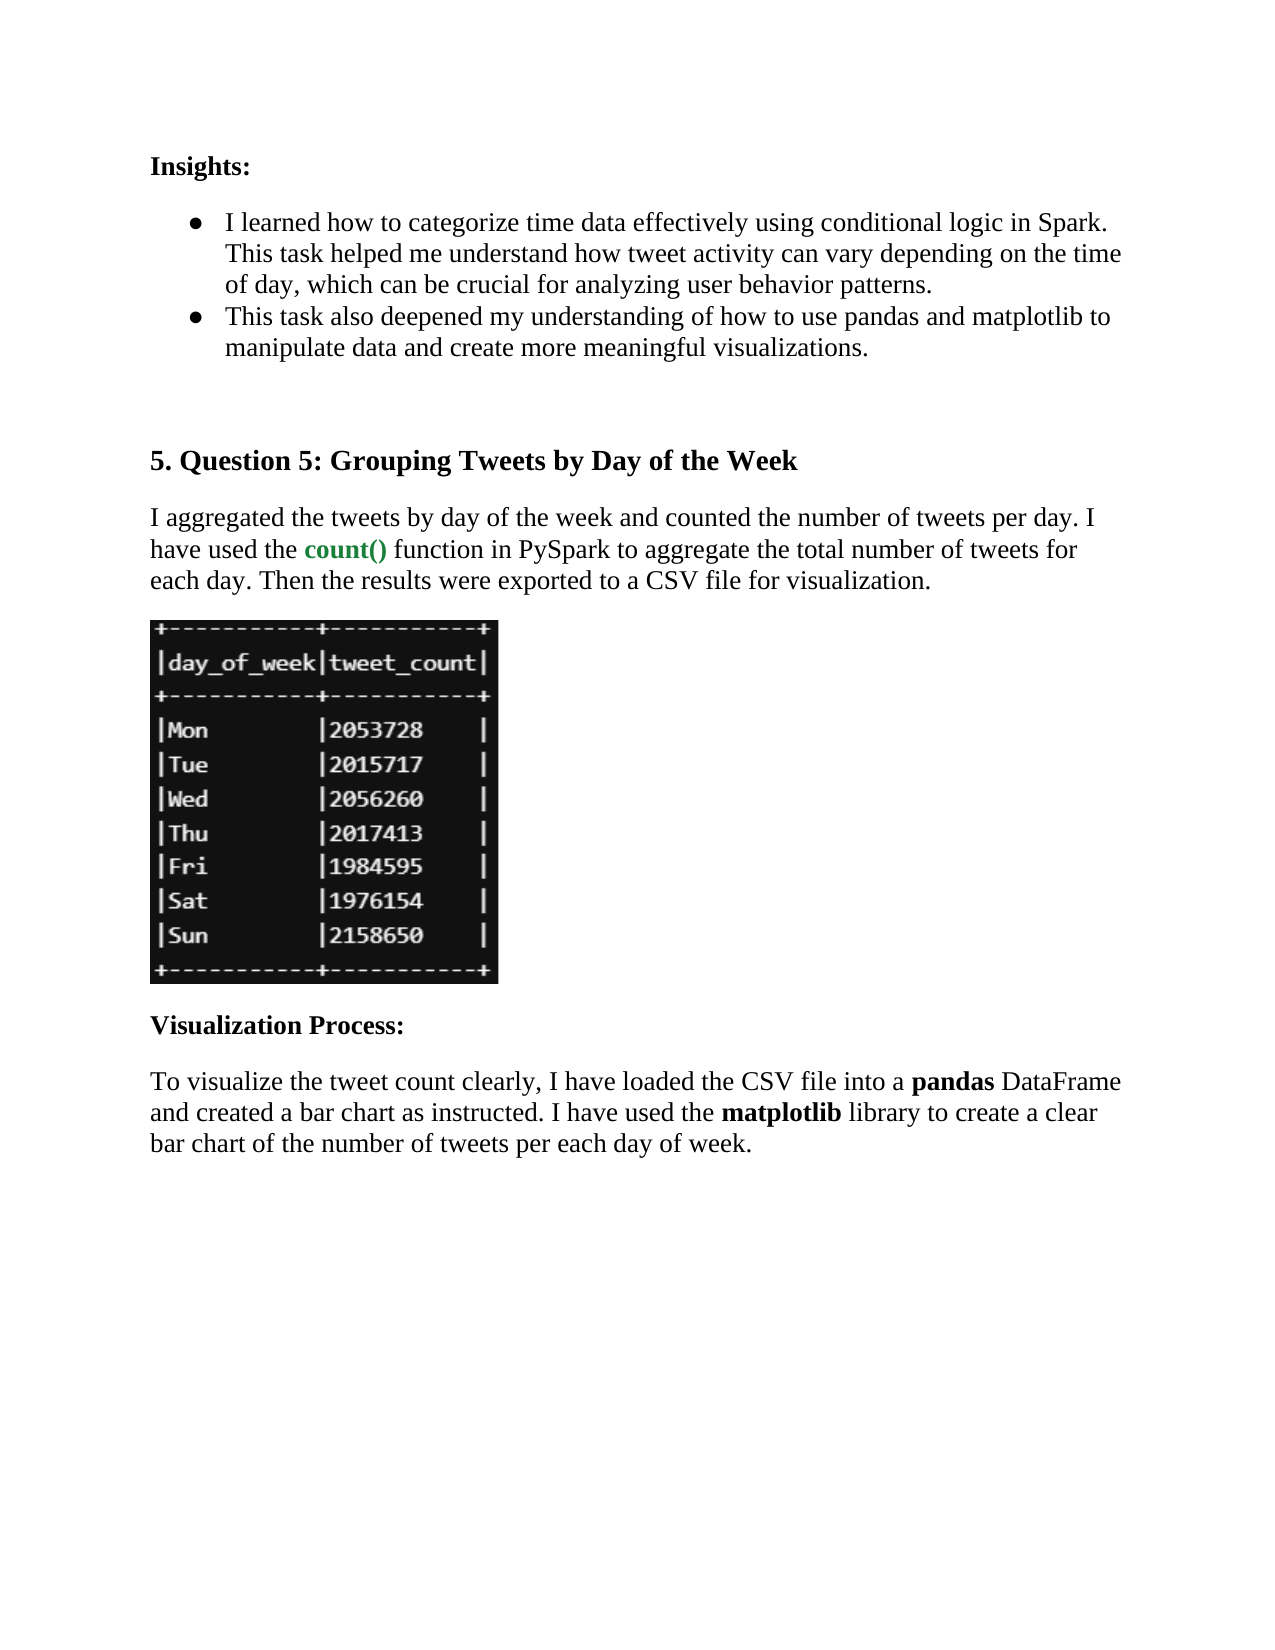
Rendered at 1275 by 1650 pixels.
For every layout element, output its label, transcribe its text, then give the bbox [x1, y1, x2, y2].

text I aggregated the tweets by day of the week and counted the number of tweets per day. I have used the count() function in PySpark to aggregate the total number of tweets for each day. Then the results were exported to a CSV file for visualization. [150, 502, 1125, 595]
text Visualization Process: [150, 1009, 1125, 1040]
text 5. Question 5: Grouping Tweets by Day of the Week [150, 443, 1125, 477]
list I learned how to categorize time data effectively using conditional logic in Spark. This task helped me understand how tweet activity can vary depending on the time of day, which can be crucial for analyzing user behavior patterns. [187, 206, 1125, 299]
text To visualize the tweet count clearly, I have loaded the CSV file into a pandas DataFrame and created a bar chart as instructed. I have used the matplotlib library to create a clear bar chart of the number of tweets per each day of week. [150, 1065, 1125, 1159]
list This task also deepened my understanding of how to use pandas and matplotlib to manipulate data and create more meaningful visualizations. [187, 299, 1125, 362]
text Insights: [150, 150, 1125, 181]
picture [150, 620, 499, 984]
